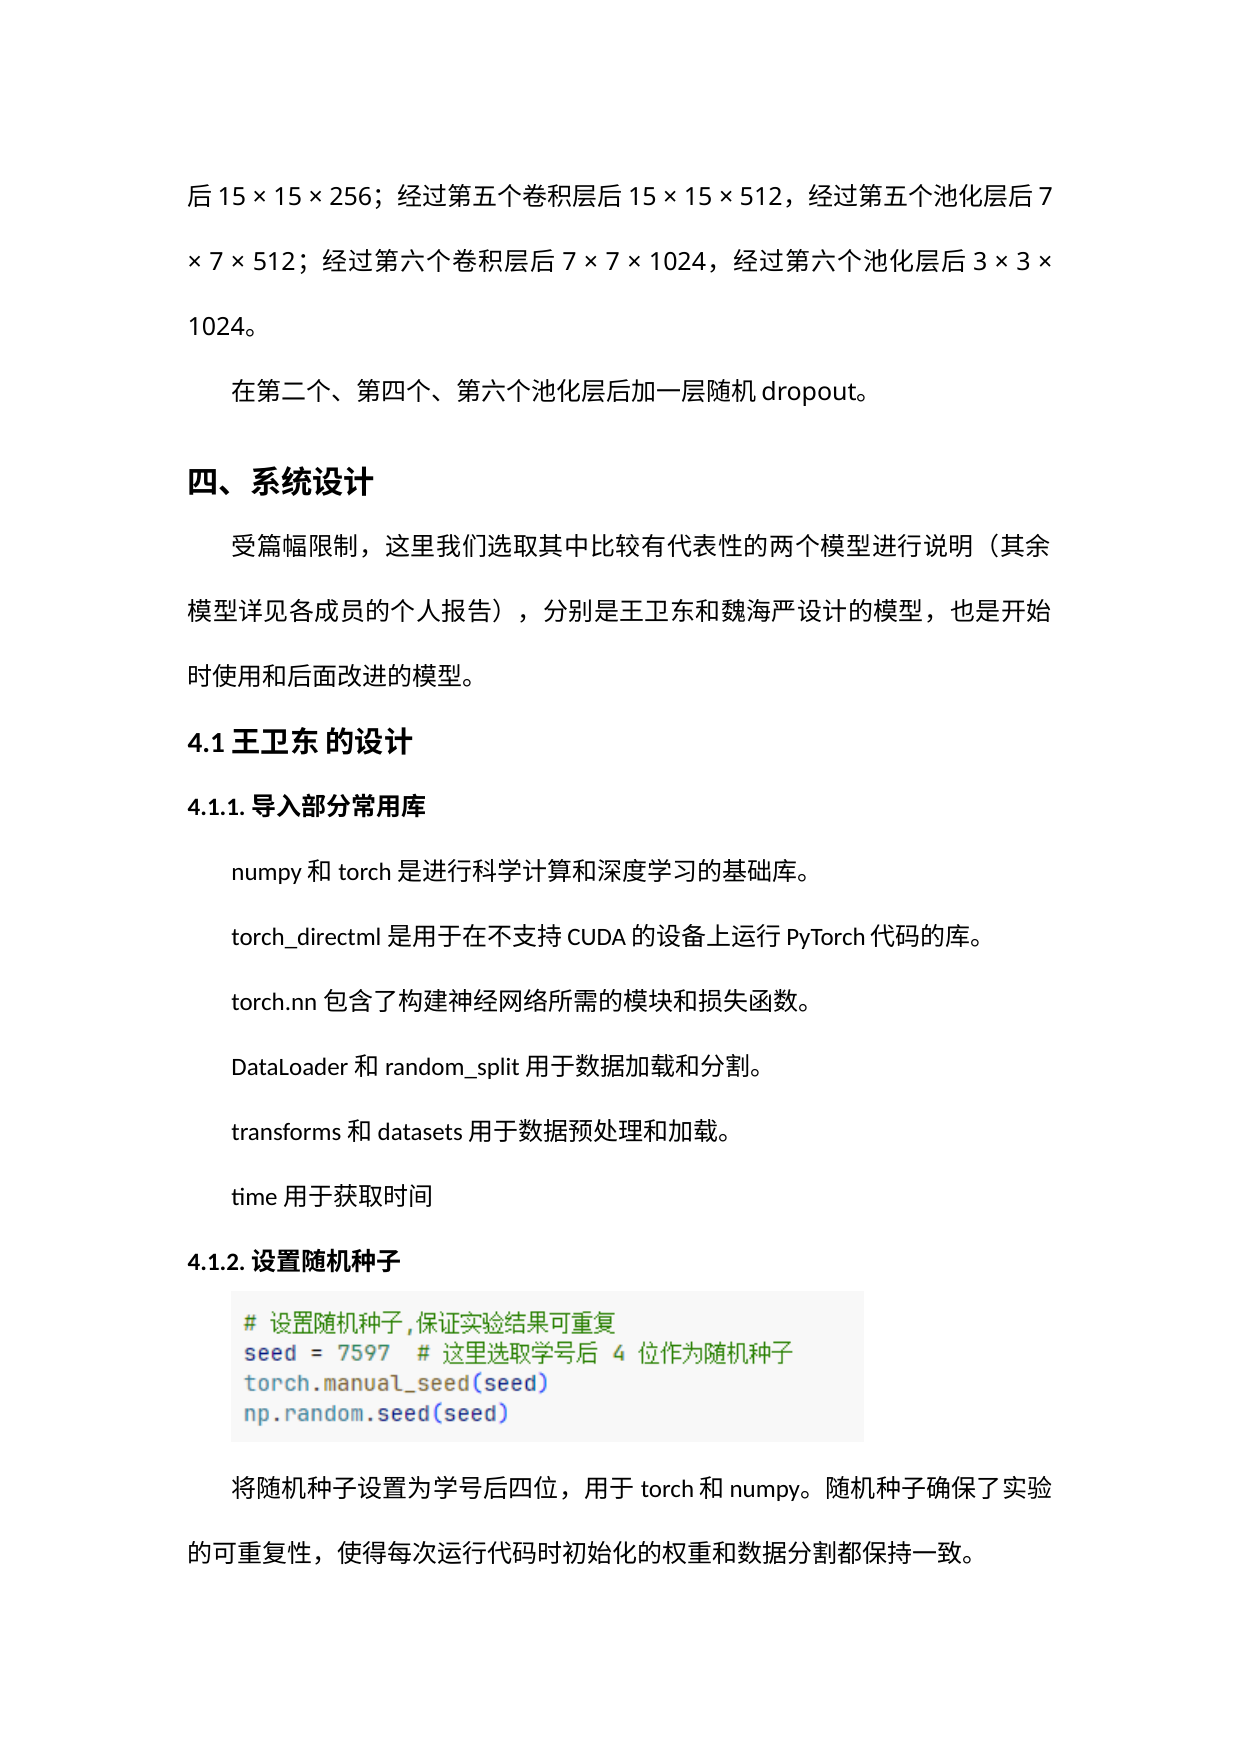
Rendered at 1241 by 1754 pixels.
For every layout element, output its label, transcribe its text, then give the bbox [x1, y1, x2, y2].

text DataLoader 和 random_split 用于数据加载和分割。 [187, 1032, 1053, 1097]
text transforms 和 datasets 用于数据预处理和加载。 [187, 1097, 1053, 1162]
text 4.1.2. 设置随机种子 [187, 1227, 1053, 1292]
text 4.1 王卫东 的设计 [187, 707, 1053, 772]
text 将随机种子设置为学号后四位，用于torch和numpy。随机种子确保了实验的可重复性，使得每次运行代码时初始化的权重和数据分割都保持一致。 [187, 1454, 1053, 1584]
text 4.1.1. 导入部分常用库 [187, 772, 1053, 837]
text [187, 162, 1053, 357]
text torch.nn 包含了构建神经网络所需的模块和损失函数。 [187, 967, 1053, 1032]
text 四、系统设计 [187, 447, 1053, 512]
text numpy 和 torch 是进行科学计算和深度学习的基础库。 [187, 837, 1053, 902]
picture [231, 1291, 864, 1442]
text 在第二个、第四个、第六个池化层后加一层随机dropout。 [187, 357, 1053, 422]
text torch_directml 是用于在不支持CUDA的设备上运行PyTorch代码的库。 [187, 902, 1053, 967]
text time 用于获取时间 [187, 1162, 1053, 1227]
text 受篇幅限制，这里我们选取其中比较有代表性的两个模型进行说明（其余模型详见各成员的个人报告），分别是王卫东和魏海严设计的模型，也是开始时使用和后面改进的模型。 [187, 512, 1053, 707]
